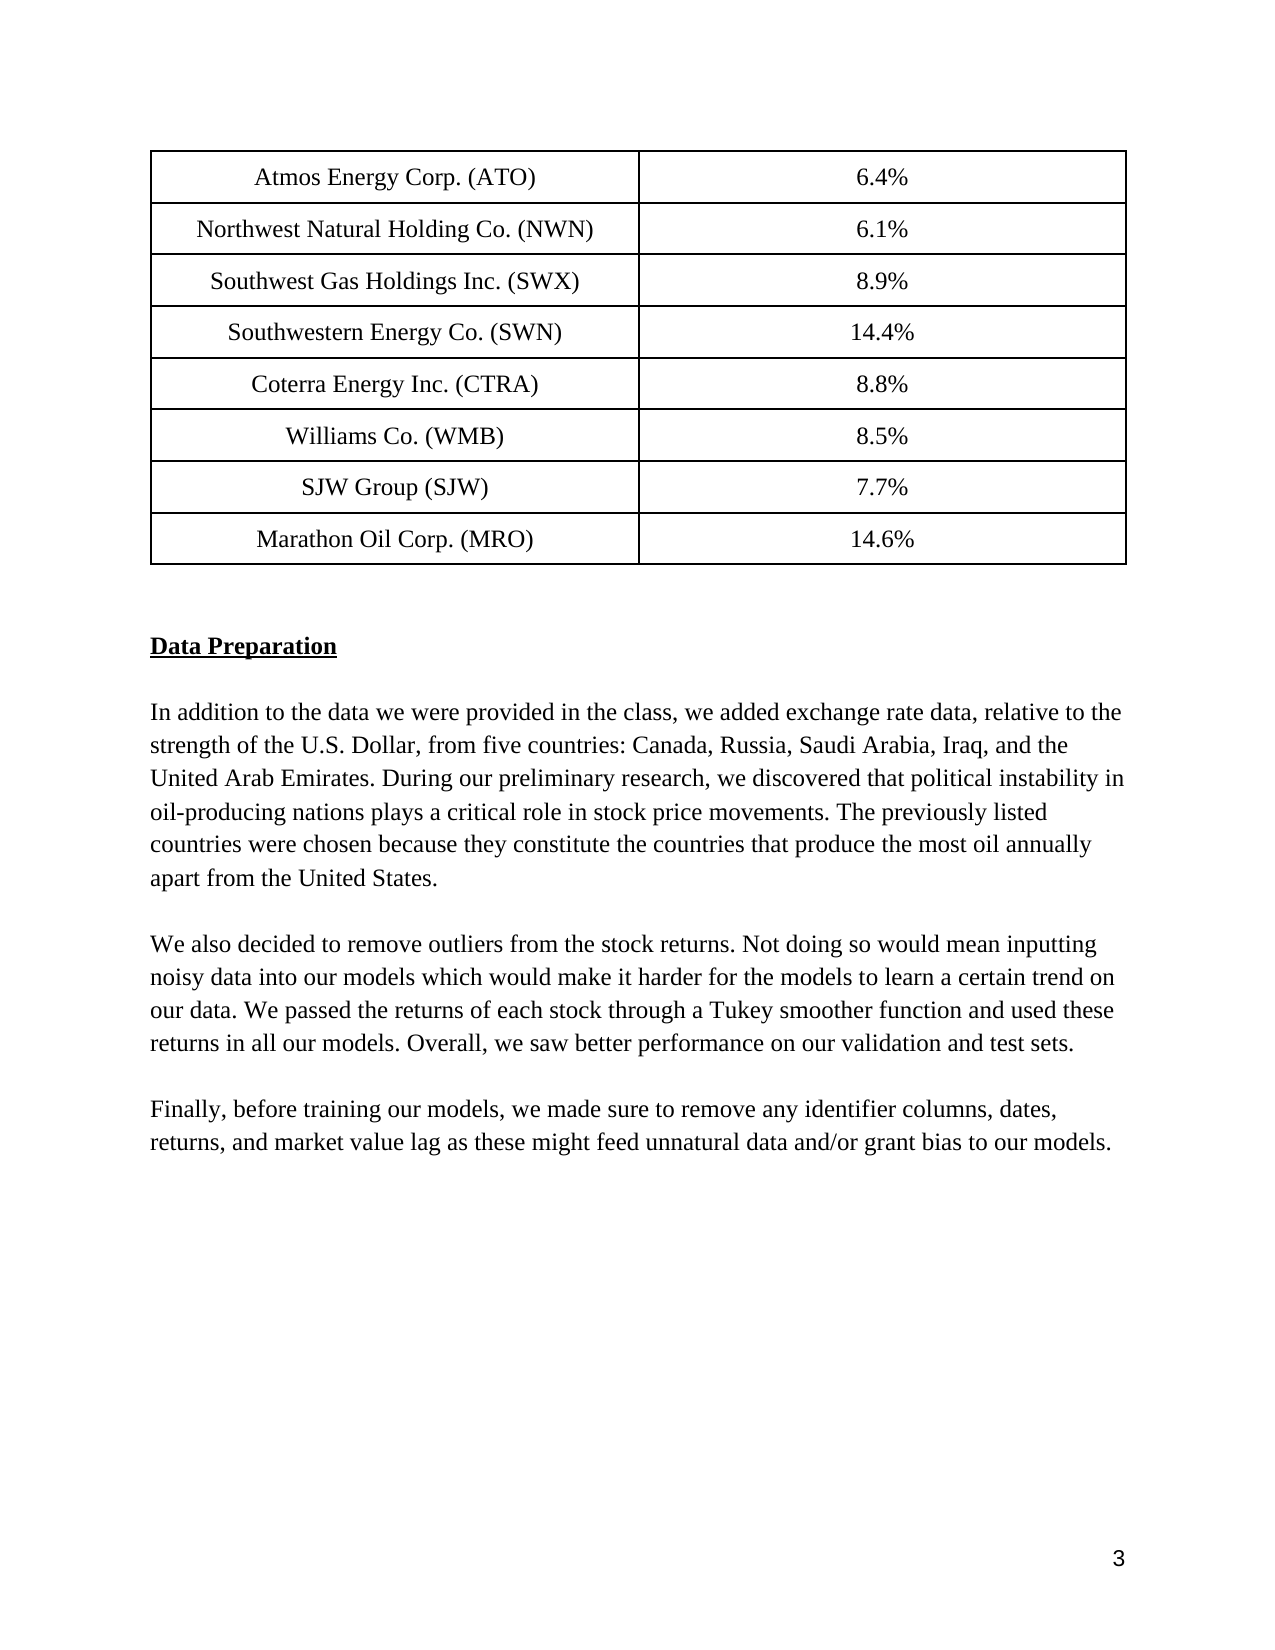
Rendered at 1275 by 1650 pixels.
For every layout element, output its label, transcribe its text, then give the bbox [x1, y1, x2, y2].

table_cell 8.8% [640, 359, 1125, 408]
table_cell Southwestern Energy Co. (SWN) [152, 307, 638, 357]
table_cell 14.4% [640, 307, 1125, 357]
text Finally, before training our models, we made sure to remove any identifier columns, dates, returns, and market value lag as these might feed unnatural data and/or grant bias to our models. [150, 1094, 1125, 1156]
text In addition to the data we were provided in the class, we added exchange rate data, relative to the strength of the U.S. Dollar, from five countries: Canada, Russia, Saudi Arabia, Iraq, and the United Arab Emirates. During our preliminary research, we discovered that political instability in oil-producing nations plays a critical role in stock price movements. The previously listed countries were chosen because they constitute the countries that produce the most oil annually apart from the United States. [150, 697, 1125, 891]
table_cell 8.9% [640, 255, 1125, 305]
table_cell 8.5% [640, 410, 1125, 460]
table_cell Southwest Gas Holdings Inc. (SWX) [152, 255, 638, 305]
table_cell 6.1% [640, 204, 1125, 253]
table_cell Northwest Natural Holding Co. (NWN) [152, 204, 638, 253]
table_cell Marathon Oil Corp. (MRO) [152, 514, 638, 563]
text Data Preparation [150, 631, 1125, 660]
table_cell 14.6% [640, 514, 1125, 563]
table_cell Coterra Energy Inc. (CTRA) [152, 359, 638, 408]
table_cell 7.7% [640, 462, 1125, 512]
table_cell Atmos Energy Corp. (ATO) [152, 152, 638, 202]
table_cell Williams Co. (WMB) [152, 410, 638, 460]
text We also decided to remove outliers from the stock returns. Not doing so would mean inputting noisy data into our models which would make it harder for the models to learn a certain trend on our data. We passed the returns of each stock through a Tukey smoother function and used these returns in all our models. Overall, we saw better performance on our validation and test sets. [150, 929, 1125, 1056]
table_cell SJW Group (SJW) [152, 462, 638, 512]
table_cell 6.4% [640, 152, 1125, 202]
